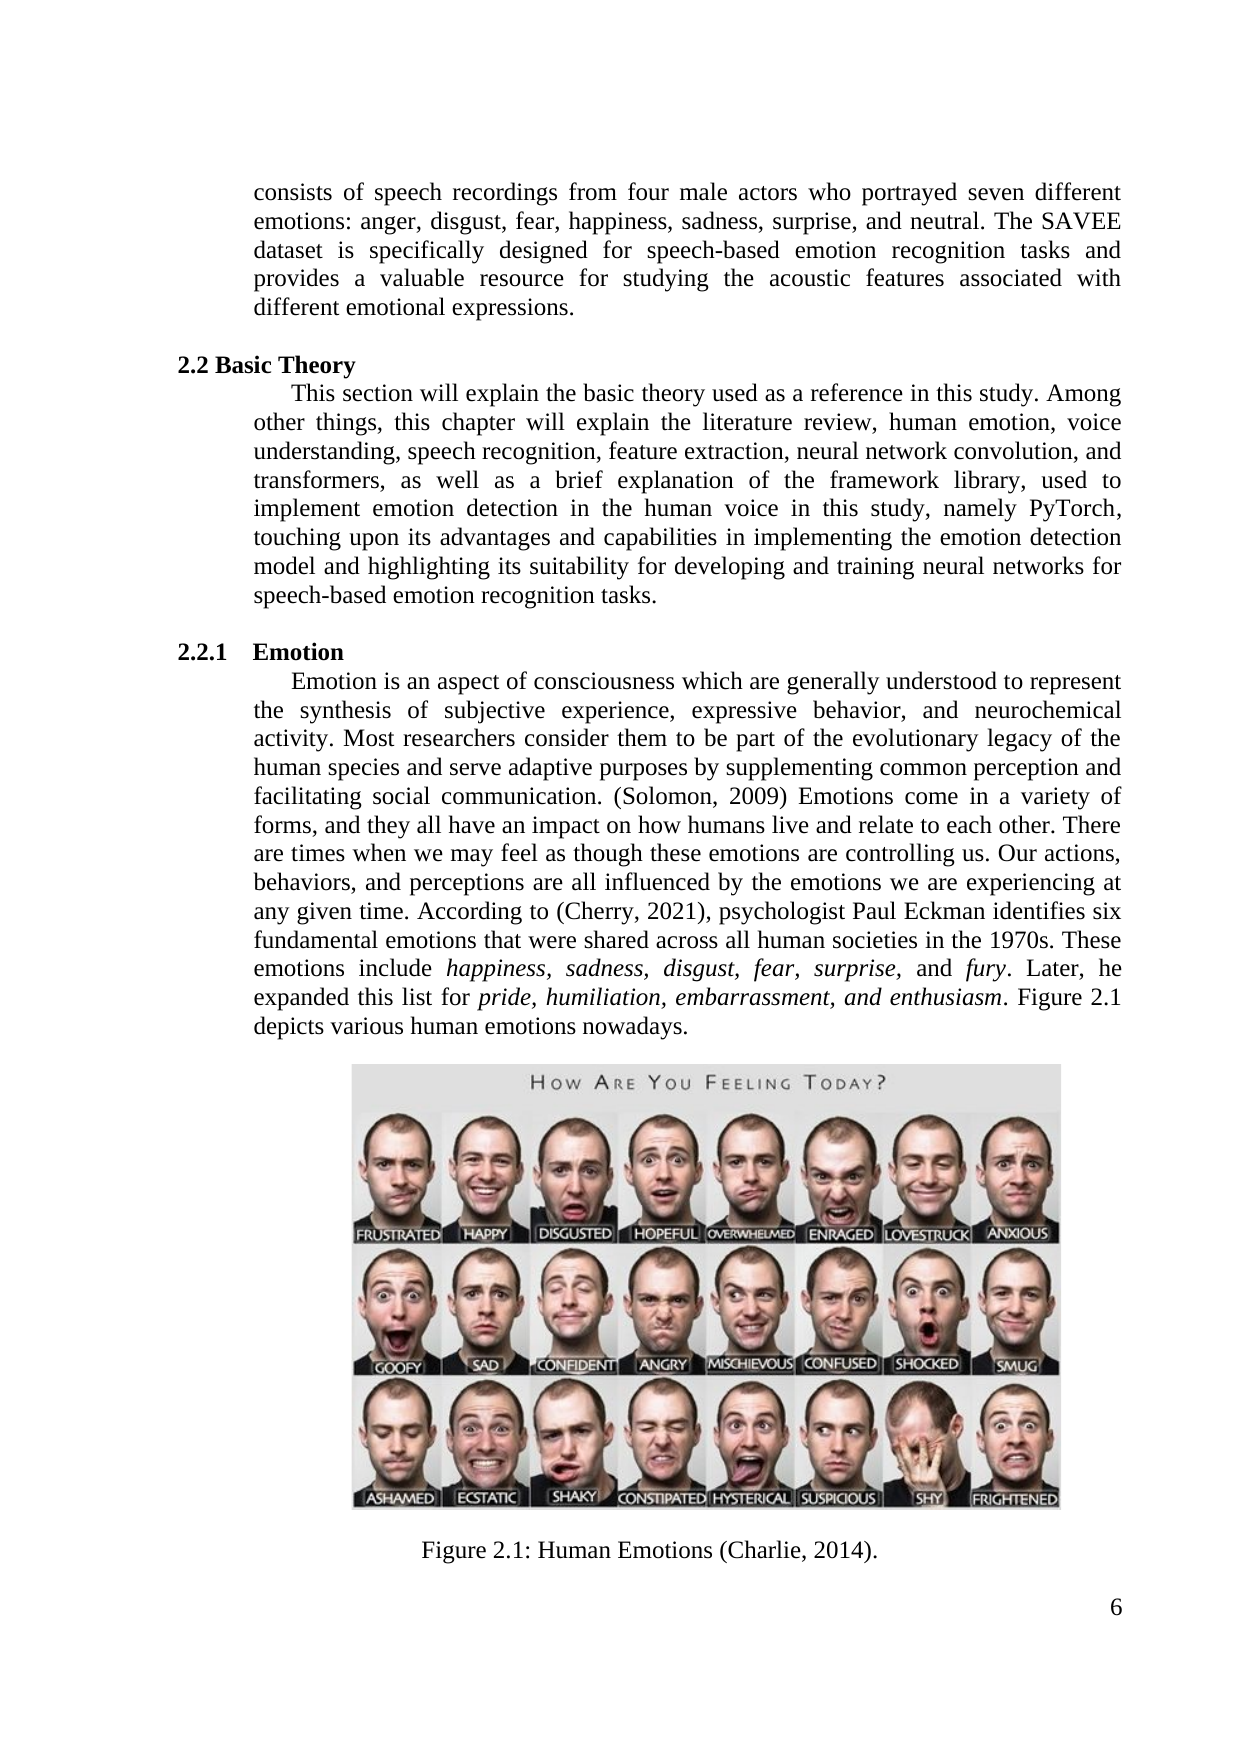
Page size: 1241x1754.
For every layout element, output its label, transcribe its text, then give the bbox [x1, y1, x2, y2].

text Emotion is an aspect of consciousness which are generally understood to represent the synthesis of subjective experience, expressive behavior, and neurochemical activity. Most researchers consider them to be part of the evolutionary legacy of the human species and serve adaptive purposes by supplementing common perception and facilitating social communication. Emotions come in a variety of forms, and they all have an impact on how humans live and relate to each other. There are times when we may feel as though these emotions are controlling us. Our actions, behaviors, and perceptions are all influenced by the emotions we are experiencing at any given time. According to , psychologist Paul Eckman identifies six fundamental emotions that were shared across all human societies in the 1970s. These emotions include happiness, sadness, disgust, fear, surprise, and fury. Later, he expanded this list for pride, humiliation, embarrassment, and enthusiasm. Figure 2.1 depicts various human emotions nowadays. [253, 666, 1122, 1040]
picture [351, 1064, 1062, 1510]
subtitle Basic Theory [177, 350, 1122, 378]
subtitle Emotion [177, 637, 1122, 666]
text This section will explain the basic theory used as a reference in this study. Among other things, this chapter will explain the literature review, human emotion, voice understanding, speech recognition, feature extraction, neural network convolution, and transformers, as well as a brief explanation of the framework library, used to implement emotion detection in the human voice in this study, namely PyTorch, touching upon its advantages and capabilities in implementing the emotion detection model and highlighting its suitability for developing and training neural networks for speech-based emotion recognition tasks. [253, 378, 1122, 608]
text Figure 2.1: Human Emotions. [177, 1535, 1122, 1564]
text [253, 177, 1122, 321]
